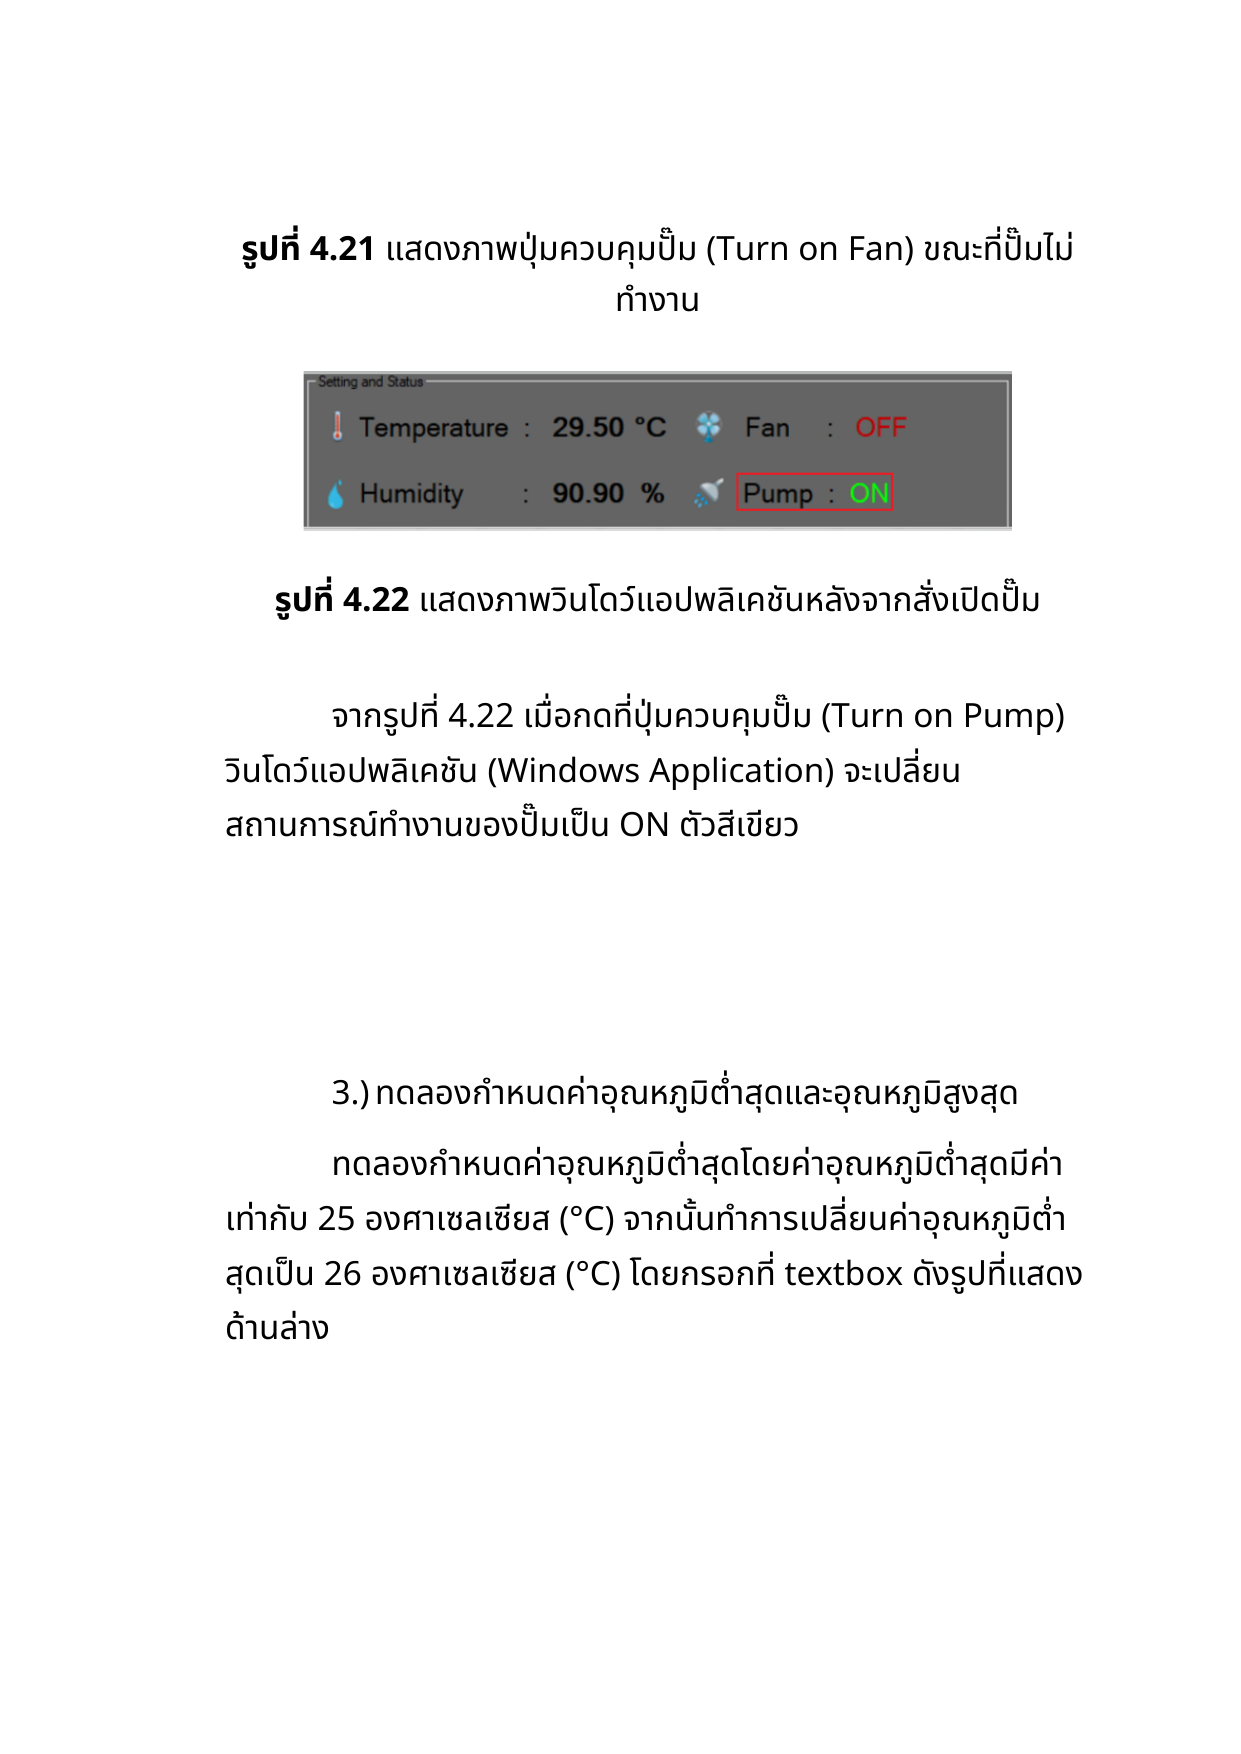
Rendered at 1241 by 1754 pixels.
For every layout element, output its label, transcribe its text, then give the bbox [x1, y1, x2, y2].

text ทดลองกำหนดค่าอุณหภูมิต่ำสุดโดยค่าอุณหภูมิต่ำสุดมีค่าเท่ากับ 25 องศาเซลเซียส (°C) จากนั้นทำการเปลี่ยนค่าอุณหภูมิต่ำสุดเป็น 26 องศาเซลเซียส (°C) โดยกรอกที่ textbox ดังรูปที่แสดงด้านล่าง [225, 1140, 1090, 1354]
text จากรูปที่ 4.22 เมื่อกดที่ปุ่มควบคุมปั๊ม (Turn on Pump) วินโดว์แอปพลิเคชัน (Windows Application) จะเปลี่ยนสถานการณ์ทำงานของปั๊มเป็น ON ตัวสีเขียว [225, 692, 1090, 852]
list ทดลองกำหนดค่าอุณหภูมิต่ำสุดและอุณหภูมิสูงสุด [331, 1069, 1090, 1120]
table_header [225, 225, 1090, 371]
table_cell รูปที่ 4.22 แสดงภาพวินโดว์แอปพลิเคชันหลังจากสั่งเปิดปั๊ม [225, 371, 1090, 626]
picture [303, 371, 1012, 531]
